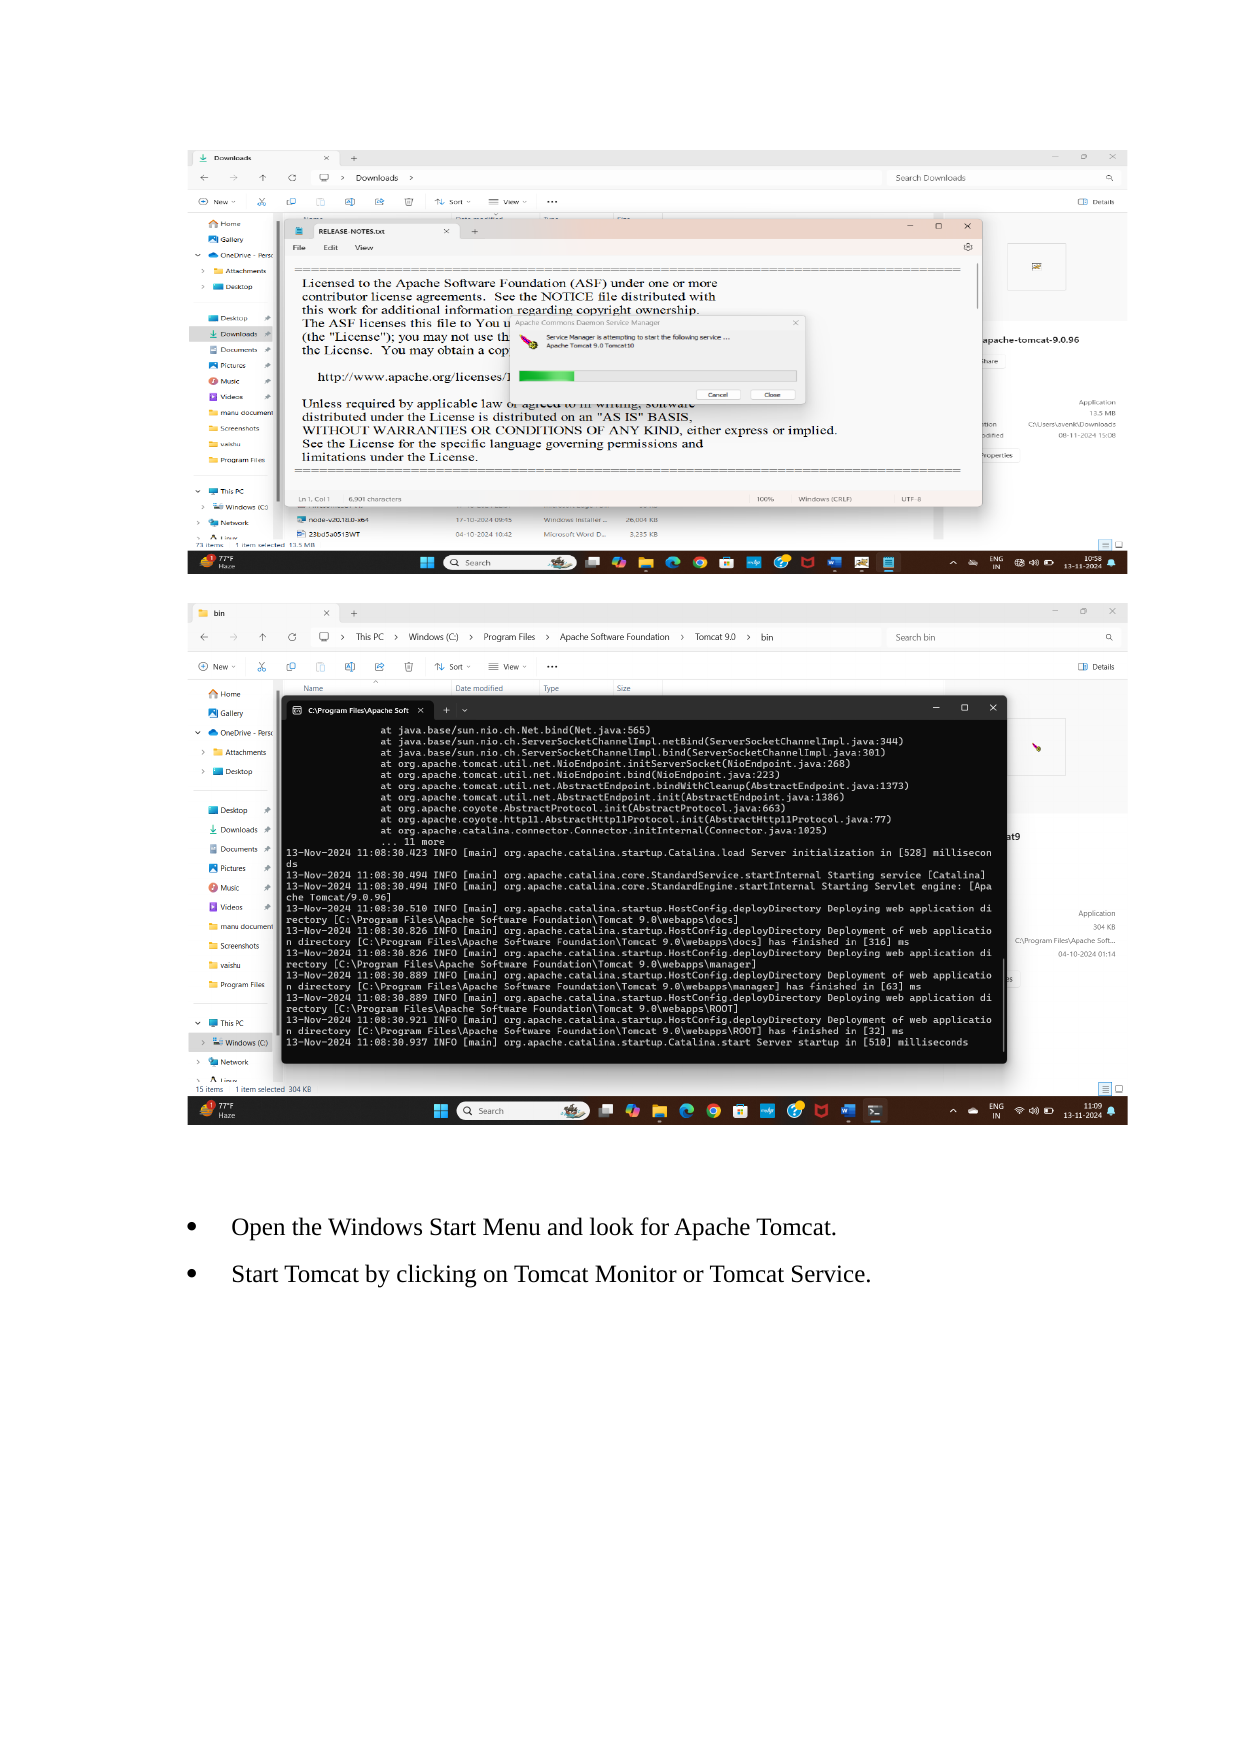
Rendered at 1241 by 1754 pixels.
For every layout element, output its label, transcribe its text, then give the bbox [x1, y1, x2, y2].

picture [187, 603, 1128, 1125]
list Start Tomcat by clicking on Tomcat Monitor or Tomcat Service. [187, 1259, 1090, 1288]
picture [187, 150, 1128, 574]
list Open the Windows Start Menu and look for Apache Tomcat. [187, 1212, 1090, 1240]
